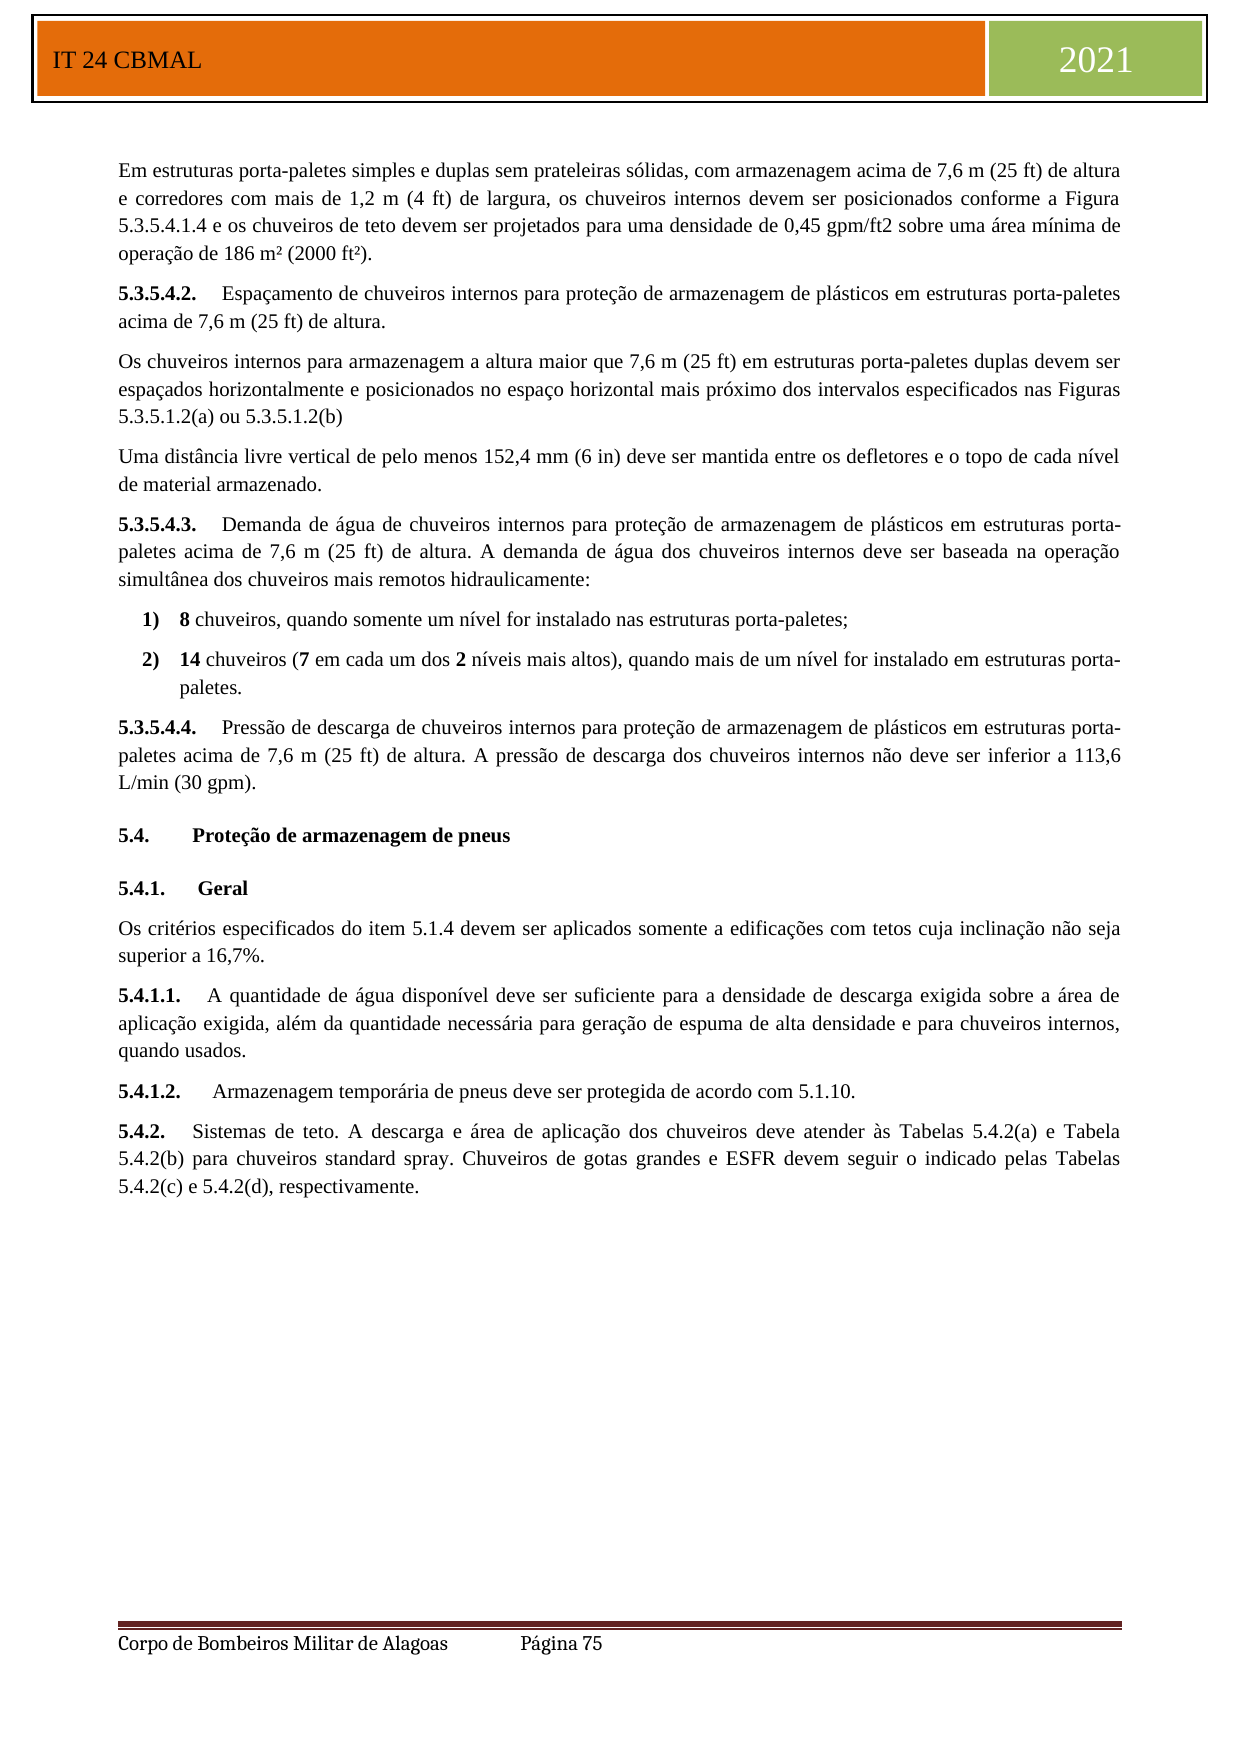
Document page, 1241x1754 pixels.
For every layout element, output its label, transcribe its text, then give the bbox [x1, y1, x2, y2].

text Demanda de água de chuveiros internos para proteção de armazenagem de plásticos em estruturas porta-paletes acima de 7,6 m (25 ft) de altura. A demanda de água dos chuveiros internos deve ser baseada na operação simultânea dos chuveiros mais remotos hidraulicamente: [118, 512, 1122, 591]
text Os chuveiros internos para armazenagem a altura maior que 7,6 m (25 ft) em estruturas porta-paletes duplas devem ser espaçados horizontalmente e posicionados no espaço horizontal mais próximo dos intervalos especificados nas Figuras 5.3.5.1.2(a) ou 5.3.5.1.2(b) [118, 349, 1122, 428]
text Espaçamento de chuveiros internos para proteção de armazenagem de plásticos em estruturas porta-paletes acima de 7,6 m (25 ft) de altura. [118, 281, 1122, 333]
text Uma distância livre vertical de pelo menos 152,4 mm (6 in) deve ser mantida entre os defletores e o topo de cada nível de material armazenado. [118, 444, 1122, 496]
text A quantidade de água disponível deve ser suficiente para a densidade de descarga exigida sobre a área de aplicação exigida, além da quantidade necessária para geração de espuma de alta densidade e para chuveiros internos, quando usados. [118, 983, 1122, 1062]
text Os critérios especificados do item 5.1.4 devem ser aplicados somente a edificações com tetos cuja inclinação não seja superior a 16,7%. [118, 916, 1122, 967]
list 8 chuveiros, quando somente um nível for instalado nas estruturas porta-paletes; [142, 607, 1122, 631]
text Armazenagem temporária de pneus deve ser protegida de acordo com 5.1.10. [118, 1078, 1122, 1103]
text Sistemas de teto. A descarga e área de aplicação dos chuveiros deve atender às Tabelas 5.4.2(a) e Tabela 5.4.2(b) para chuveiros standard spray. Chuveiros de gotas grandes e ESFR devem seguir o indicado pelas Tabelas 5.4.2(c) e 5.4.2(d), respectivamente. [118, 1119, 1122, 1198]
text Proteção de armazenagem de pneus [118, 823, 1122, 847]
text Geral [118, 875, 1122, 899]
text Pressão de descarga de chuveiros internos para proteção de armazenagem de plásticos em estruturas porta-paletes acima de 7,6 m (25 ft) de altura. A pressão de descarga dos chuveiros internos não deve ser inferior a 113,6 L/min (30 gpm). [118, 715, 1122, 794]
text 14 chuveiros (7 em cada um dos 2 níveis mais altos), quando mais de um nível for instalado em estruturas porta-paletes. [142, 647, 1122, 699]
text Em estruturas porta-paletes simples e duplas sem prateleiras sólidas, com armazenagem acima de 7,6 m (25 ft) de altura e corredores com mais de 1,2 m (4 ft) de largura, os chuveiros internos devem ser posicionados conforme a Figura 5.3.5.4.1.4 e os chuveiros de teto devem ser projetados para uma densidade de 0,45 gpm/ft2 sobre uma área mínima de operação de 186 m² (2000 ft²). [118, 158, 1122, 265]
